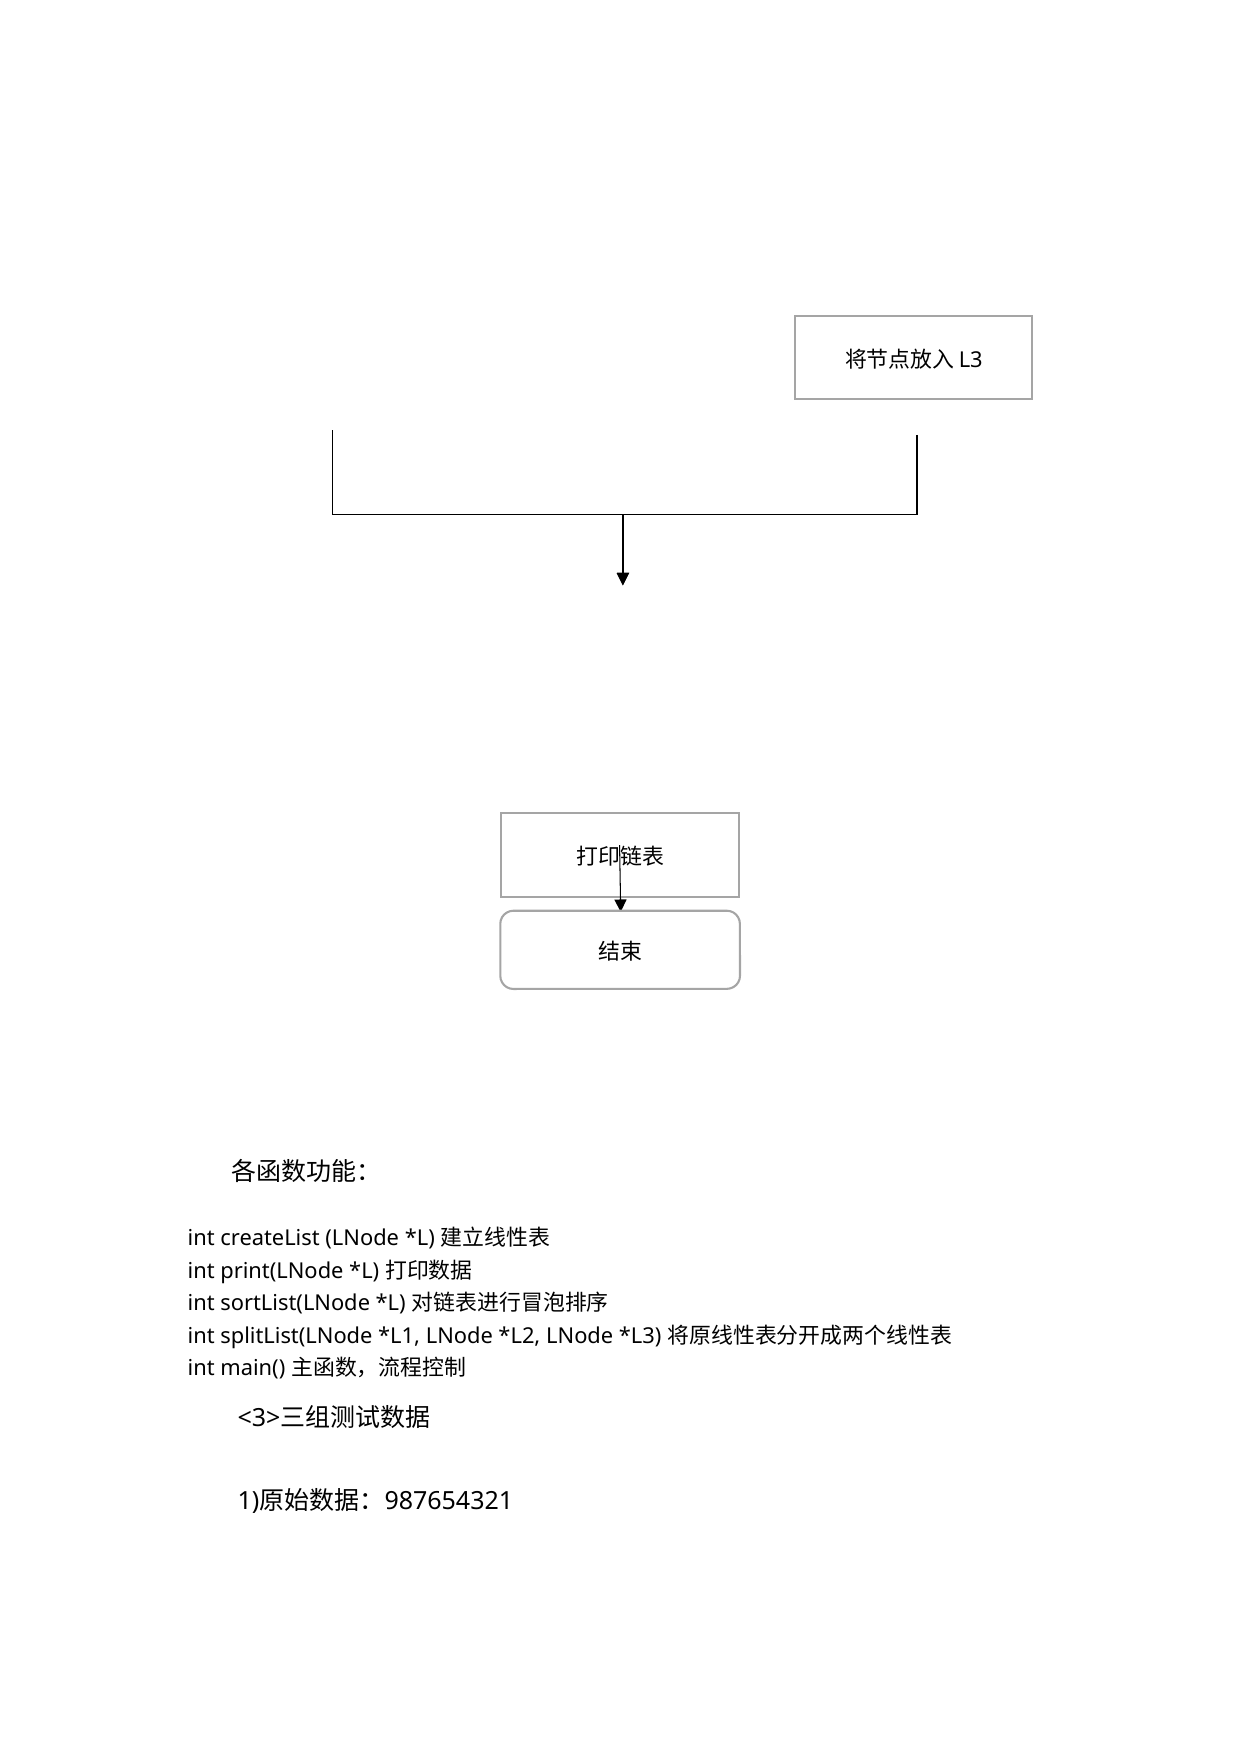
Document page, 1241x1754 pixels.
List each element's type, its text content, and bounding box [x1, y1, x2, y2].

text int splitList(LNode *L1, LNode *L2, LNode *L3) 将原线性表分开成两个线性表 [187, 1318, 1053, 1350]
text int sortList(LNode *L) 对链表进行冒泡排序 [187, 1285, 1053, 1318]
text 各函数功能： [187, 1137, 1053, 1202]
text <3>三组测试数据 [187, 1383, 1053, 1448]
text int print(LNode *L) 打印数据 [187, 1253, 1053, 1285]
text int createList (LNode *L) 建立线性表 [187, 1220, 1053, 1253]
text 1)原始数据：987654321 [187, 1466, 1053, 1531]
text int main() 主函数，流程控制 [187, 1350, 1053, 1383]
